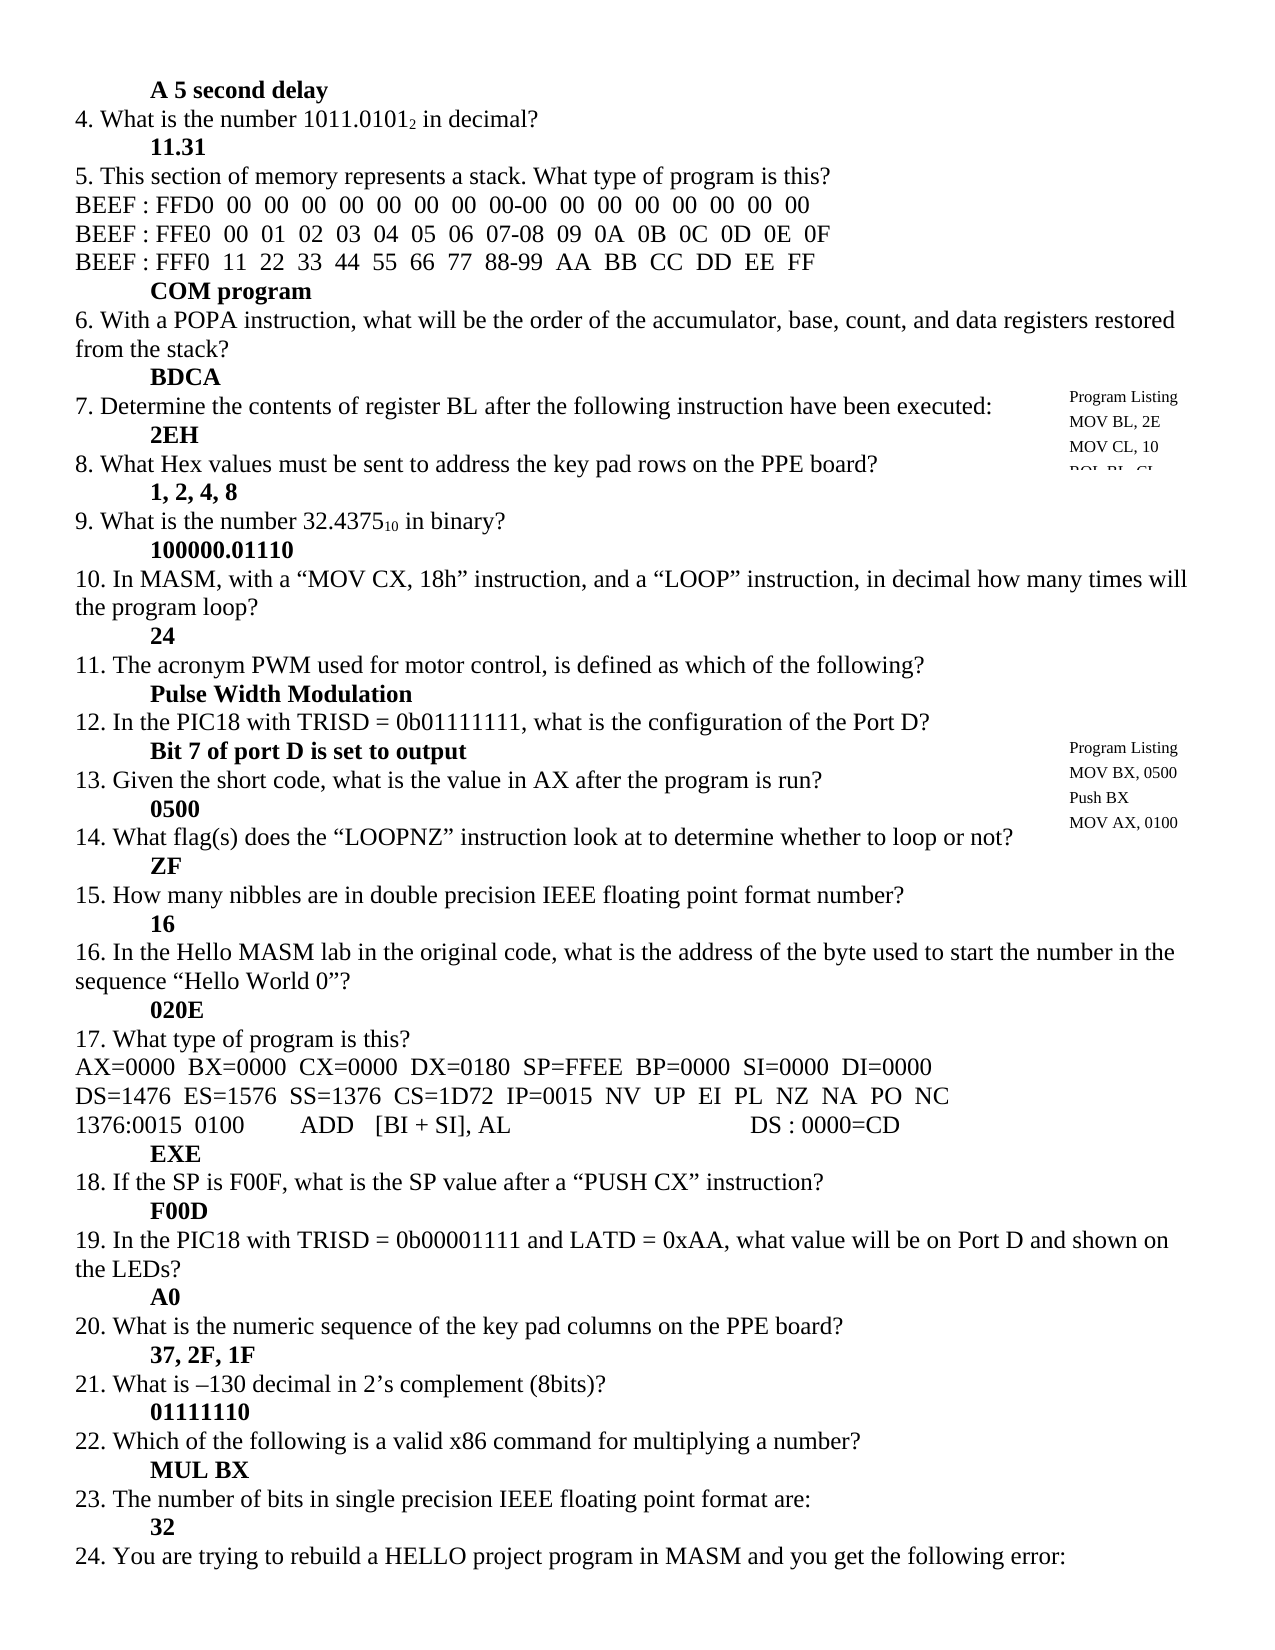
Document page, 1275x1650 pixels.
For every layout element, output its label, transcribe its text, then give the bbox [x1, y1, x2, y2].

text 7. Determine the contents of register BL after the following instruction have been executed: [75, 391, 1200, 420]
text 24 [75, 621, 1200, 650]
text 15. How many nibbles are in double precision IEEE floating point format number? [75, 880, 1200, 909]
text 10. In MASM, with a “MOV CX, 18h” instruction, and a “LOOP” instruction, in decimal how many times will the program loop? [75, 564, 1200, 621]
text 5. This section of memory represents a stack. What type of program is this? [75, 161, 1200, 190]
text 16 [75, 909, 1200, 937]
text MUL BX [75, 1455, 1200, 1484]
text 24. You are trying to rebuild a HELLO project program in MASM and you get the following error: [75, 1541, 1200, 1570]
text 13. Given the short code, what is the value in AX after the program is run? [75, 765, 1200, 794]
text BEEF : FFD0 00 00 00 00 00 00 00 00-00 00 00 00 00 00 00 00 [75, 190, 1200, 219]
text 20. What is the numeric sequence of the key pad columns on the PPE board? [75, 1311, 1200, 1340]
text DS=1476 ES=1576 SS=1376 CS=1D72 IP=0015 NV UP EI PL NZ NA PO NC [75, 1081, 1200, 1110]
text 020E [75, 995, 1200, 1024]
text 11. The acronym PWM used for motor control, is defined as which of the following? [75, 650, 1200, 679]
text 32 [75, 1512, 1200, 1541]
text 23. The number of bits in single precision IEEE floating point format are: [75, 1484, 1200, 1512]
text 22. Which of the following is a valid x86 command for multiplying a number? [75, 1426, 1200, 1455]
text AX=0000 BX=0000 CX=0000 DX=0180 SP=FFEE BP=0000 SI=0000 DI=0000 [75, 1052, 1200, 1081]
text 11.31 [75, 132, 1200, 161]
text 0500 [75, 794, 1200, 822]
text BDCA [75, 362, 1200, 391]
text 9. What is the number 32.437510 in binary? [75, 506, 1200, 535]
text 6. With a POPA instruction, what will be the order of the accumulator, base, count, and data registers restored from the stack? [75, 305, 1200, 362]
text 1, 2, 4, 8 [75, 477, 1200, 506]
text 1376:0015 0100 ADD [BI + SI], AL DS : 0000=CD [75, 1110, 1200, 1139]
text Bit 7 of port D is set to output [75, 736, 1200, 765]
text 19. In the PIC18 with TRISD = 0b00001111 and LATD = 0xAA, what value will be on Port D and shown on the LEDs? [75, 1225, 1200, 1282]
text BEEF : FFE0 00 01 02 03 04 05 06 07-08 09 0A 0B 0C 0D 0E 0F [75, 219, 1200, 247]
text A 5 second delay [75, 75, 1200, 104]
text ZF [75, 851, 1200, 880]
text EXE [75, 1139, 1200, 1167]
text 100000.01110 [75, 535, 1200, 564]
text BEEF : FFF0 11 22 33 44 55 66 77 88-99 AA BB CC DD EE FF [75, 247, 1200, 276]
text 17. What type of program is this? [75, 1024, 1200, 1052]
text 4. What is the number 1011.01012 in decimal? [75, 104, 1200, 132]
text 21. What is –130 decimal in 2’s complement (8bits)? [75, 1369, 1200, 1397]
text 14. What flag(s) does the “LOOPNZ” instruction look at to determine whether to loop or not? [75, 822, 1200, 851]
text F00D [75, 1196, 1200, 1225]
text 18. If the SP is F00F, what is the SP value after a “PUSH CX” instruction? [75, 1167, 1200, 1196]
text 37, 2F, 1F [75, 1340, 1200, 1369]
text COM program [75, 276, 1200, 305]
text Pulse Width Modulation [75, 679, 1200, 707]
text A0 [75, 1282, 1200, 1311]
text 2EH [75, 420, 1200, 449]
text 8. What Hex values must be sent to address the key pad rows on the PPE board? [75, 449, 1200, 477]
text 01111110 [75, 1397, 1200, 1426]
text 16. In the Hello MASM lab in the original code, what is the address of the byte used to start the number in the sequence “Hello World 0”? [75, 937, 1200, 995]
text 12. In the PIC18 with TRISD = 0b01111111, what is the configuration of the Port D? [75, 707, 1200, 736]
